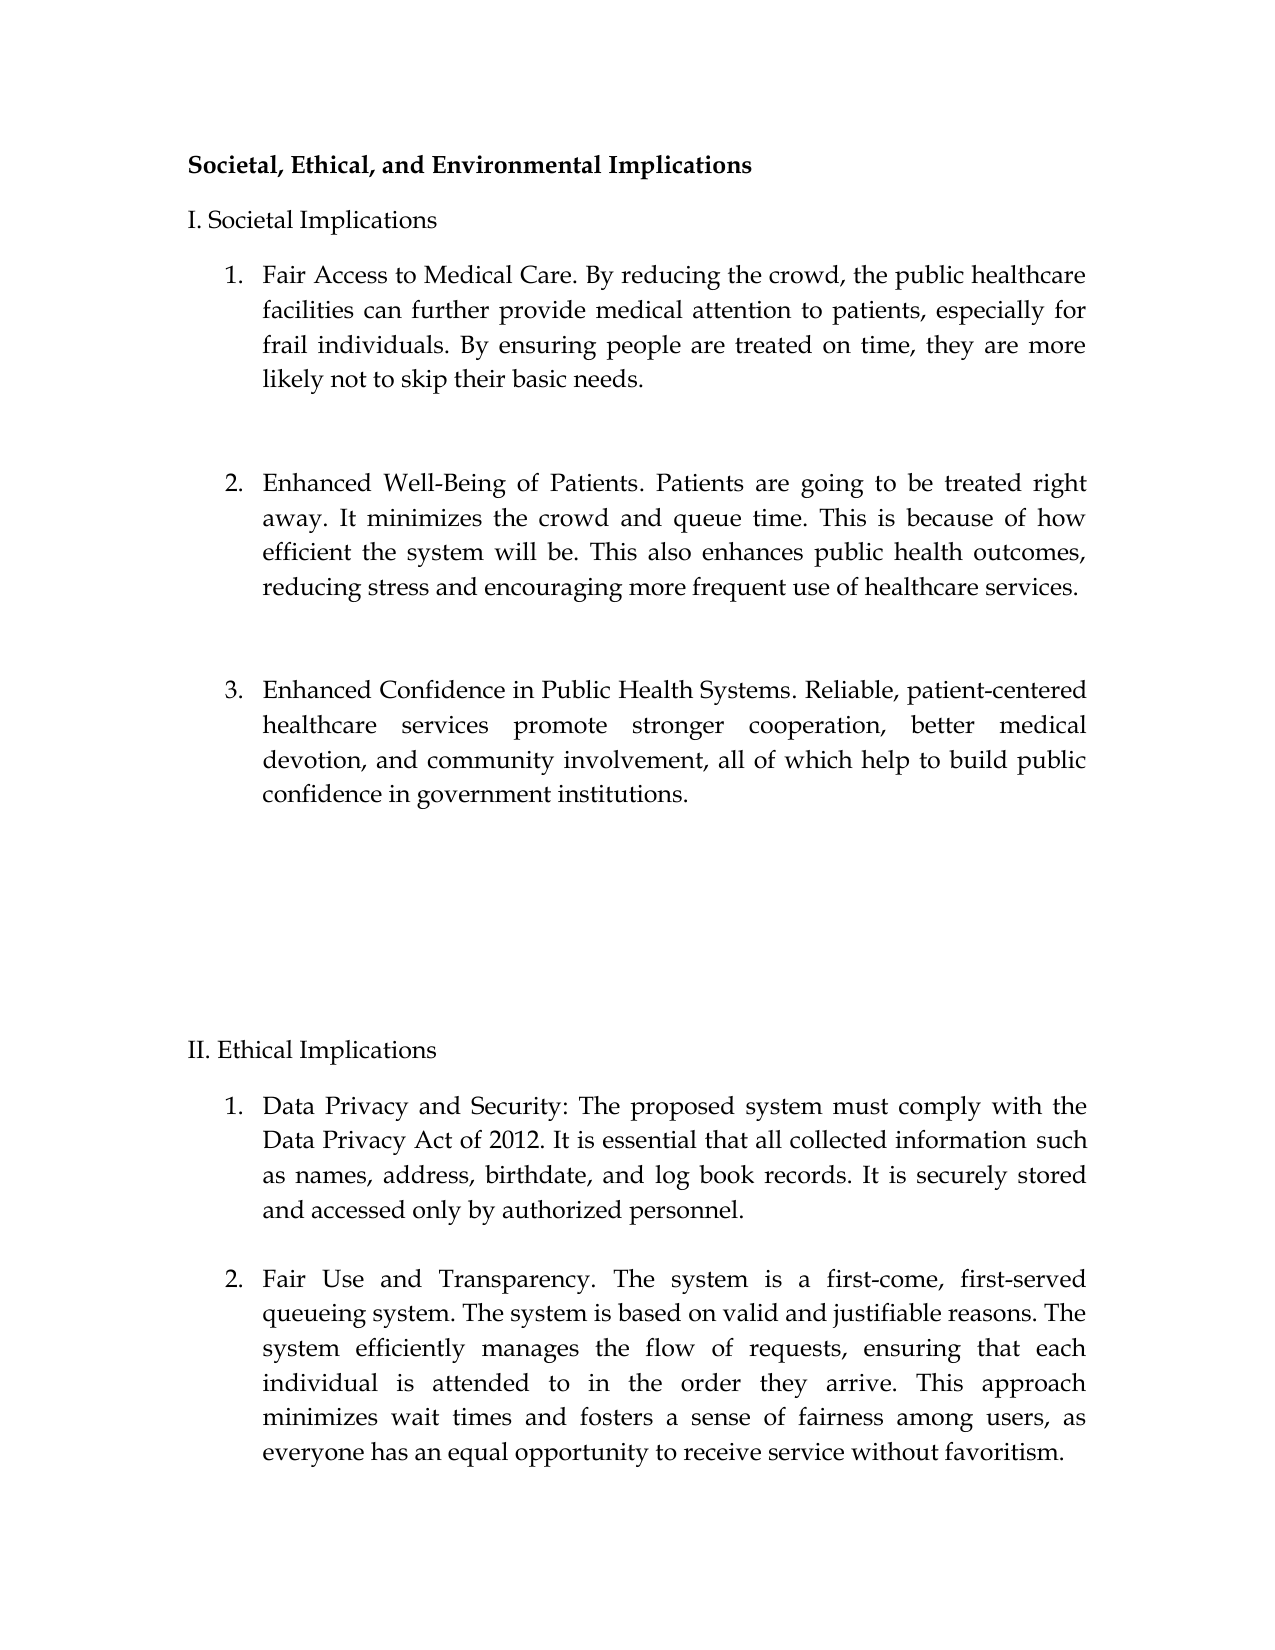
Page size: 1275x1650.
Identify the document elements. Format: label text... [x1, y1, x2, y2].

list Enhanced Confidence in Public Health Systems. Reliable, patient-centered healthcare services promote stronger cooperation, better medical devotion, and community involvement, all of which help to build public confidence in government institutions. [225, 676, 1087, 810]
text I. Societal Implications [187, 205, 1087, 236]
text II. Ethical Implications [187, 1036, 1087, 1066]
list Fair Access to Medical Care. By reducing the crowd, the public healthcare facilities can further provide medical attention to patients, especially for frail individuals. By ensuring people are treated on time, they are more likely not to skip their basic needs. [225, 261, 1087, 395]
list Fair Use and Transparency. The system is a first-come, first-served queueing system. The system is based on valid and justifiable reasons. The system efficiently manages the flow of requests, ensuring that each individual is attended to in the order they arrive. This approach minimizes wait times and fosters a sense of fairness among users, as everyone has an equal opportunity to receive service without favoritism. [225, 1264, 1087, 1467]
text Societal, Ethical, and Environmental Implications [187, 150, 1087, 180]
list Data Privacy and Security: The proposed system must comply with the Data Privacy Act of 2012. It is essential that all collected information such as names, address, birthdate, and log book records. It is securely stored and accessed only by authorized personnel. [225, 1091, 1087, 1225]
list Enhanced Well-Being of Patients. Patients are going to be treated right away. It minimizes the crowd and queue time. This is because of how efficient the system will be. This also enhances public health outcomes, reducing stress and encouraging more frequent use of healthcare services. [225, 468, 1087, 602]
